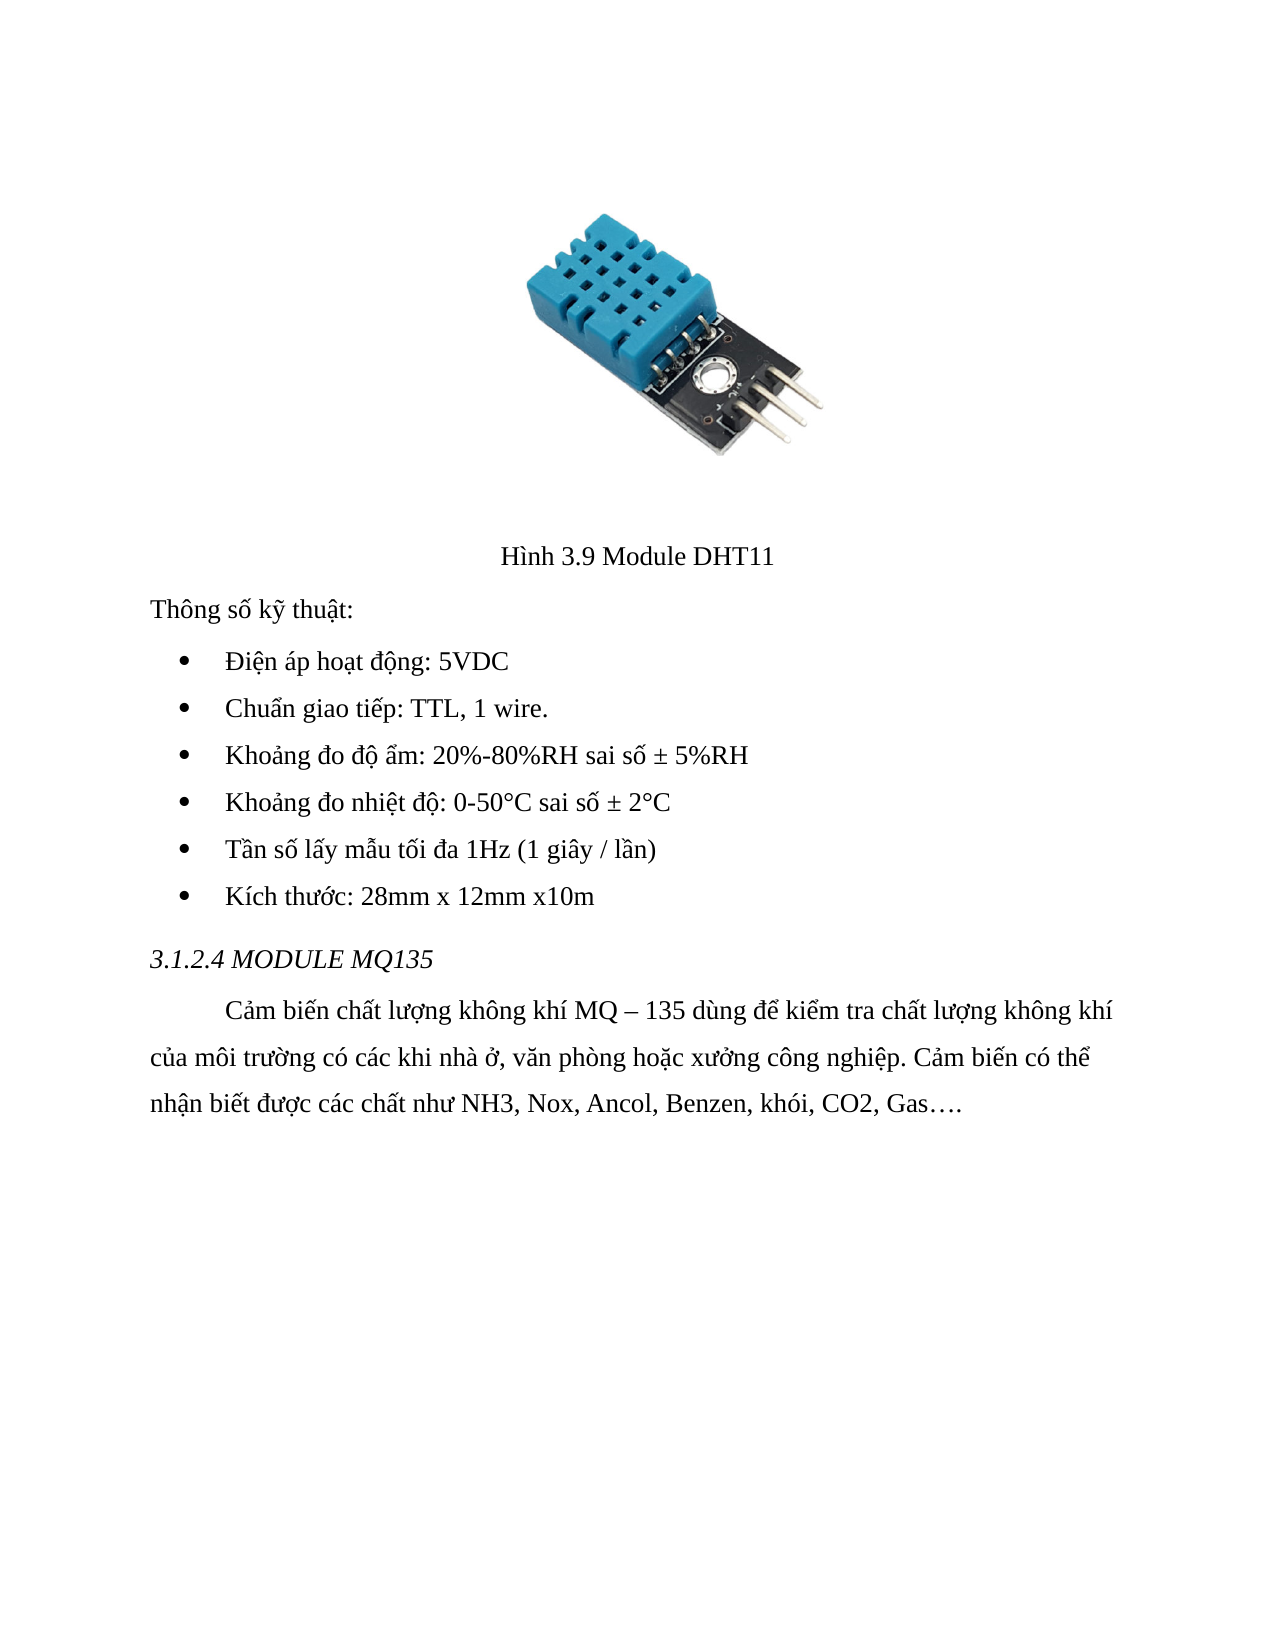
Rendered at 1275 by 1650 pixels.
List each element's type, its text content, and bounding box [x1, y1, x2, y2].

picture [490, 150, 860, 520]
list Điện áp hoạt động: 5VDC [179, 645, 1125, 676]
list Khoảng đo độ ẩm: 20%-80%RH sai số ± 5%RH [179, 739, 1125, 770]
text Hình 3.9 Module DHT11 [150, 540, 1125, 572]
list Tần số lấy mẫu tối đa 1Hz (1 giây / lần) [179, 833, 1125, 864]
list Kích thước: 28mm x 12mm x10m [179, 879, 1125, 911]
subtitle 3.1.2.4 MODULE MQ135 [150, 943, 1125, 974]
list Khoảng đo nhiệt độ: 0-50°C sai số ± 2°C [179, 786, 1125, 817]
text Cảm biến chất lượng không khí MQ – 135 dùng để kiểm tra chất lượng không khí của môi trường có các khi nhà ở, văn phòng hoặc xưởng công nghiệp. Cảm biến có thể nhận biết được các chất như NH3, Nox, Ancol, Benzen, khói, CO2, Gas…. [150, 994, 1125, 1118]
text Thông số kỹ thuật: [150, 593, 1125, 624]
list Chuẩn giao tiếp: TTL, 1 wire. [179, 692, 1125, 723]
